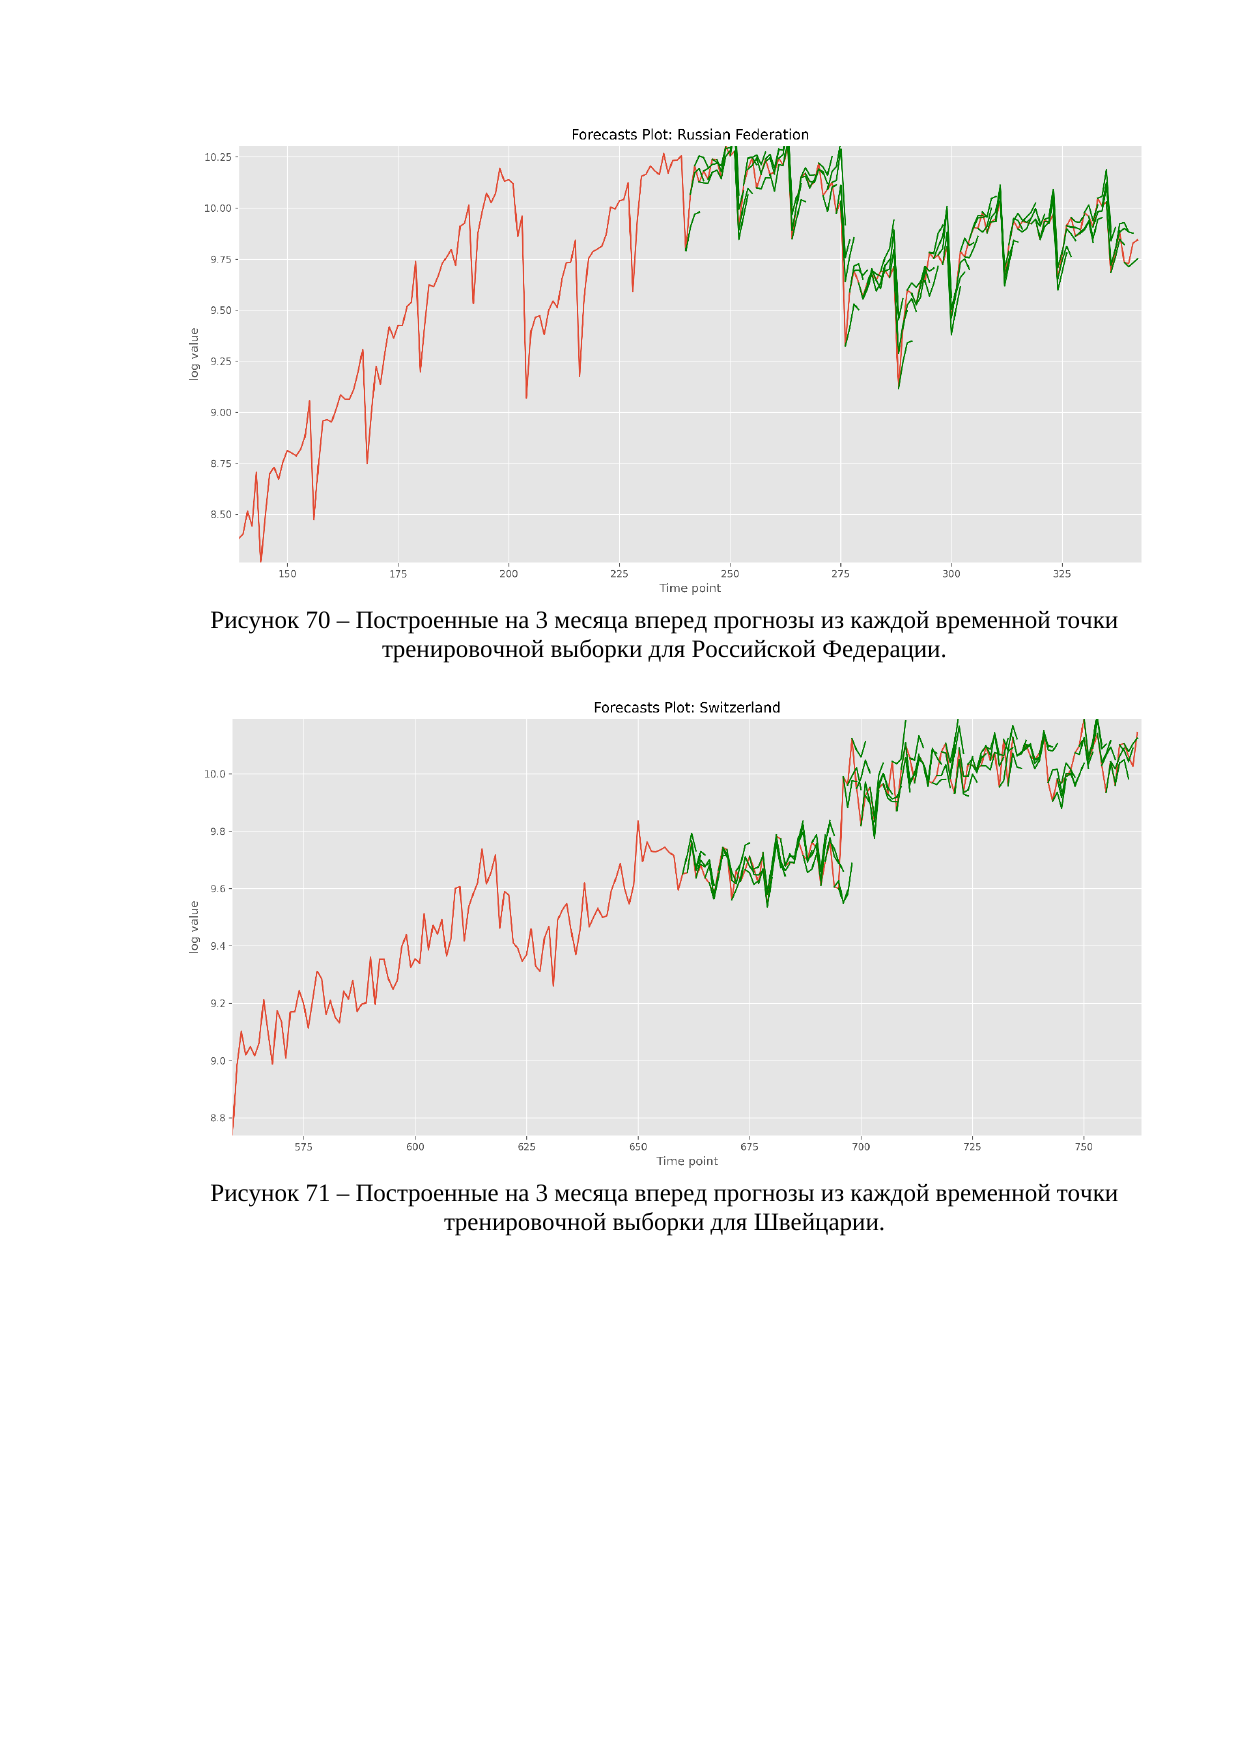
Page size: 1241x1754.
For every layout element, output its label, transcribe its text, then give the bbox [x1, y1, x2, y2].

picture [177, 691, 1152, 1179]
text Рисунок 70 – Построенные на 3 месяца вперед прогнозы из каждой временной точки тренировочной выборки для Российской Федерации. [177, 606, 1152, 663]
text Рисунок 71 – Построенные на 3 месяца вперед прогнозы из каждой временной точки тренировочной выборки для Швейцарии. [177, 1179, 1152, 1236]
picture [177, 118, 1152, 606]
